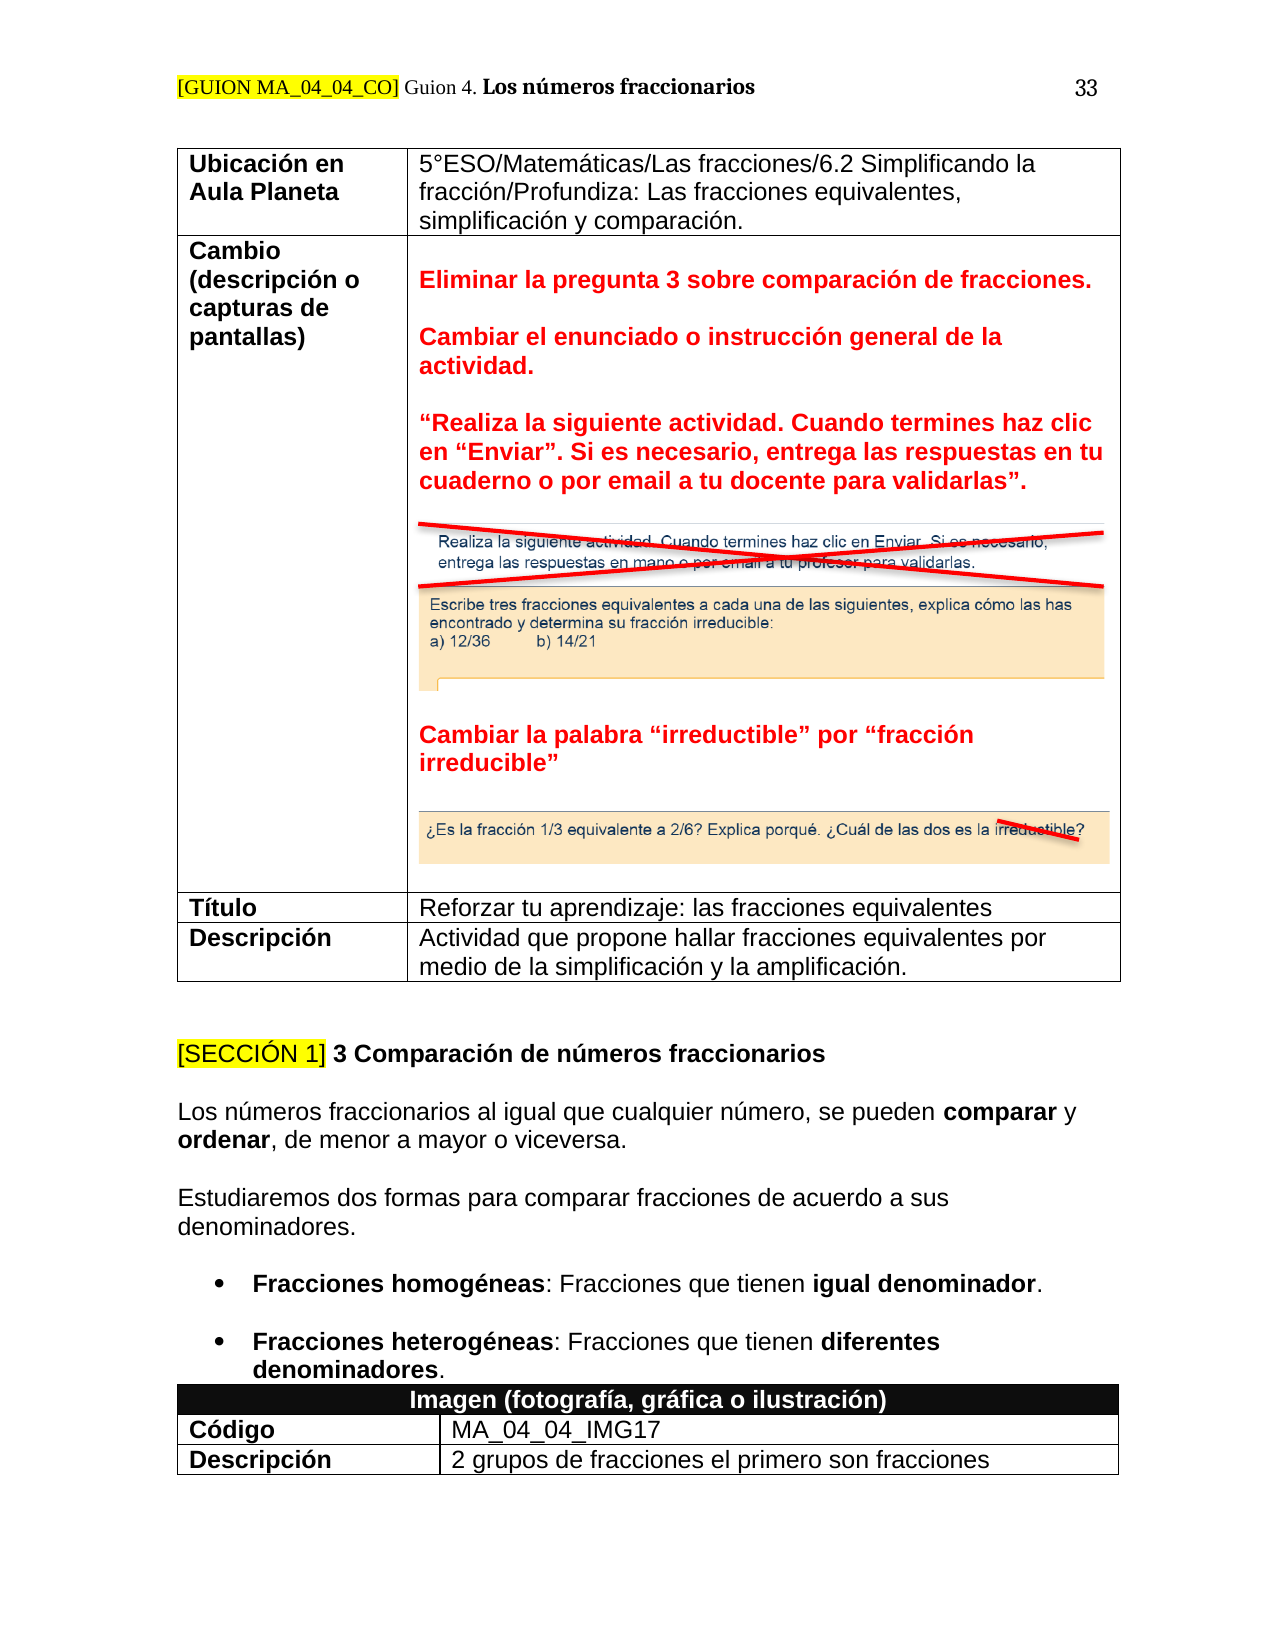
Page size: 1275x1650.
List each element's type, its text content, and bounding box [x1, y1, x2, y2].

text Los números fraccionarios al igual que cualquier número, se pueden comparar y ordenar, de menor a mayor o viceversa. [177, 1097, 1098, 1154]
table_cell Reforzar tu aprendizaje: las fracciones equivalentes [408, 893, 1120, 922]
text Estudiaremos dos formas para comparar fracciones de acuerdo a sus denominadores. [177, 1183, 1098, 1240]
table_cell MA_04_04_IMG17 [441, 1415, 1118, 1444]
table_cell Código [178, 1415, 439, 1444]
picture [418, 526, 754, 584]
table_cell Título [178, 893, 407, 922]
list Fracciones heterogéneas: Fracciones que tienen diferentes denominadores. [215, 1327, 1098, 1384]
text [SECCIÓN 1] 3 Comparación de números fraccionarios [326, 1039, 1098, 1068]
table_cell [441, 1445, 1118, 1474]
list Fracciones homogéneas: Fracciones que tienen igual denominador. [215, 1269, 1098, 1298]
table_cell Descripción [178, 1445, 439, 1474]
picture [418, 523, 1105, 691]
table_cell 5°ESO/Matemáticas/Las fracciones/6.2 Simplificando la fracción/Profundiza: Las fracciones equivalentes, simplificación y comparación. [408, 149, 1120, 235]
table_header Imagen (fotografía, gráfica o ilustración) [178, 1385, 1118, 1414]
table_cell Eliminar la pregunta 3 sobre comparación de fracciones. Cambiar el enunciado o instrucción general de la actividad. “Realiza la siguiente actividad. Cuando termines haz clic en “Enviar”. Si es necesario, entrega las respuestas en tu cuaderno o por email a tu docente para validarlas”. Cambiar la palabra “irreductible” por “fracción irreducible” [408, 236, 1120, 892]
table_cell Ubicación en Aula Planeta [178, 149, 407, 235]
table_cell Actividad que propone hallar fracciones equivalentes por medio de la simplificación y la amplificación. [408, 923, 1120, 981]
table_cell Descripción [178, 923, 407, 981]
table_cell Cambio (descripción o capturas de pantallas) [178, 236, 407, 892]
picture [418, 805, 1110, 864]
